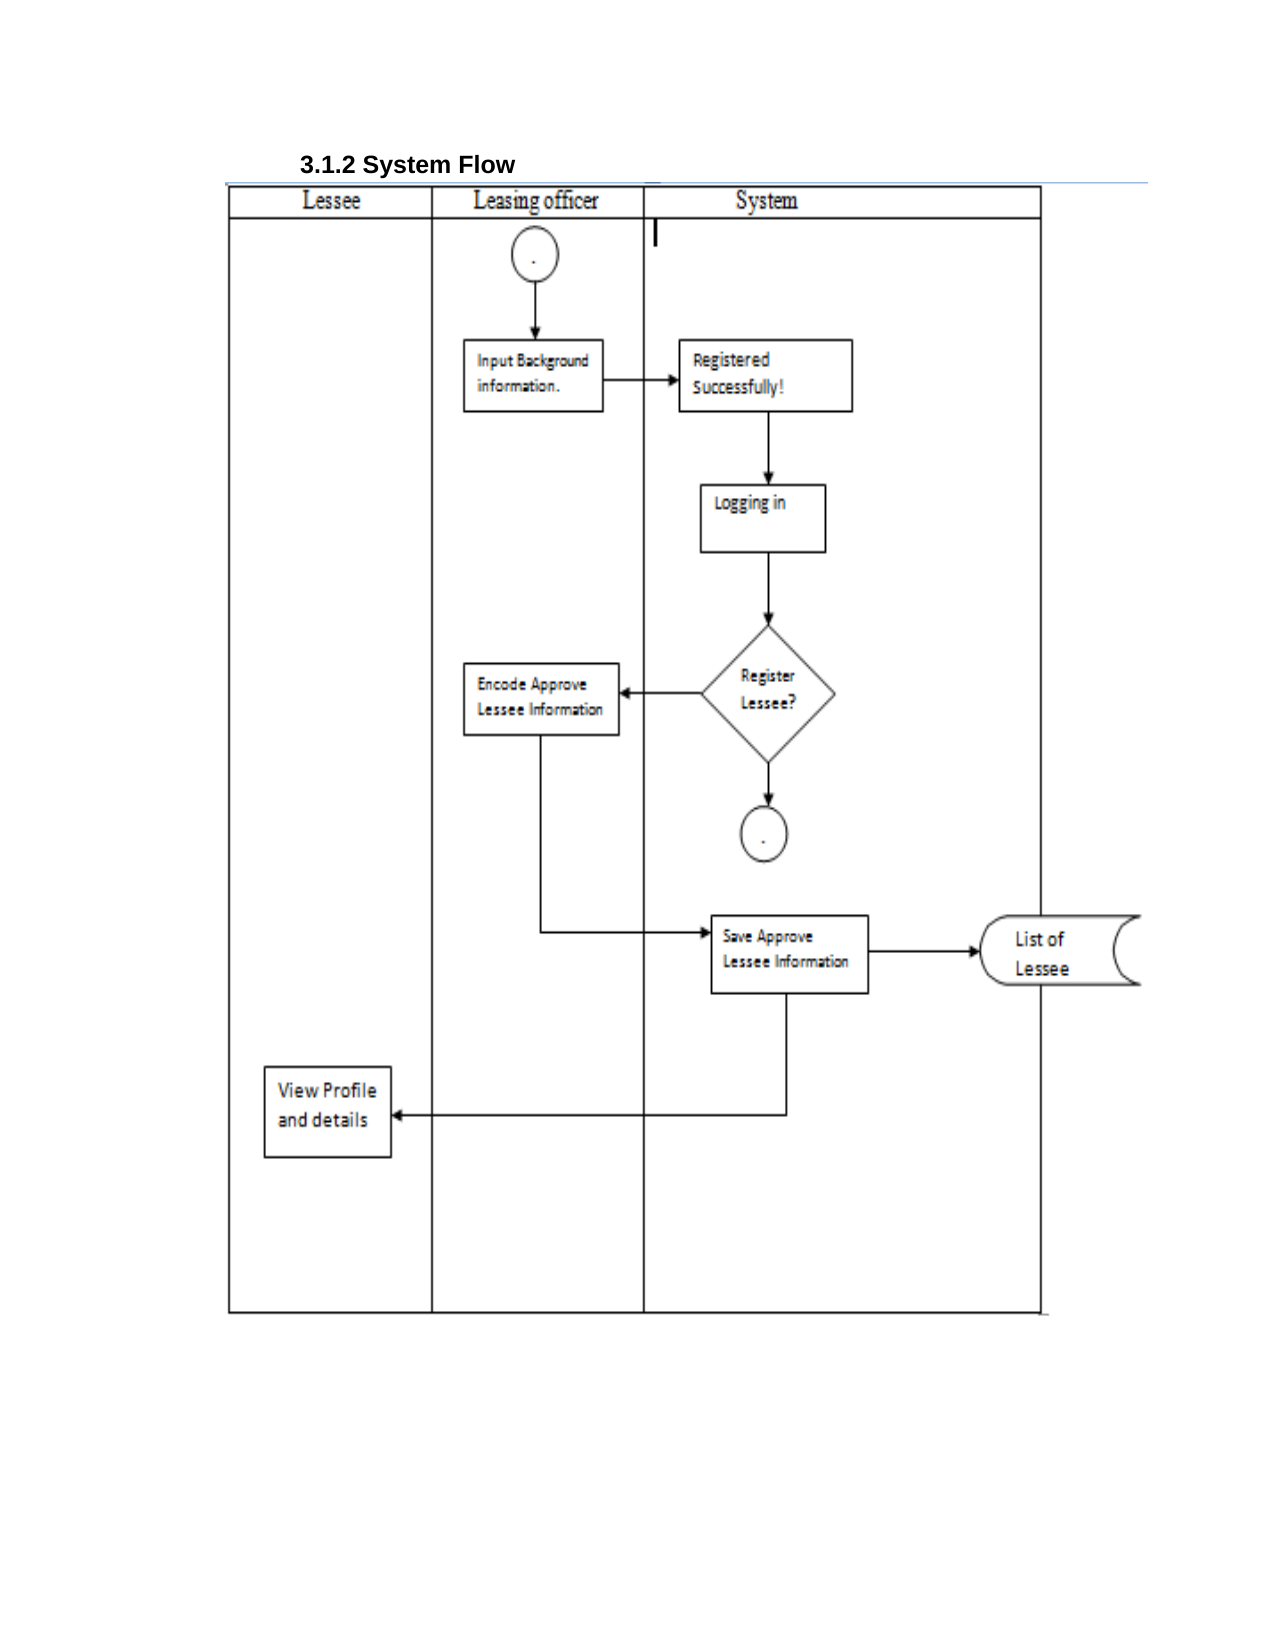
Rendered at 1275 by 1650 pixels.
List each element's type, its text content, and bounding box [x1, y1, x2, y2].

picture [225, 182, 1149, 1315]
text 3.1.2 System Flow [225, 150, 1125, 182]
